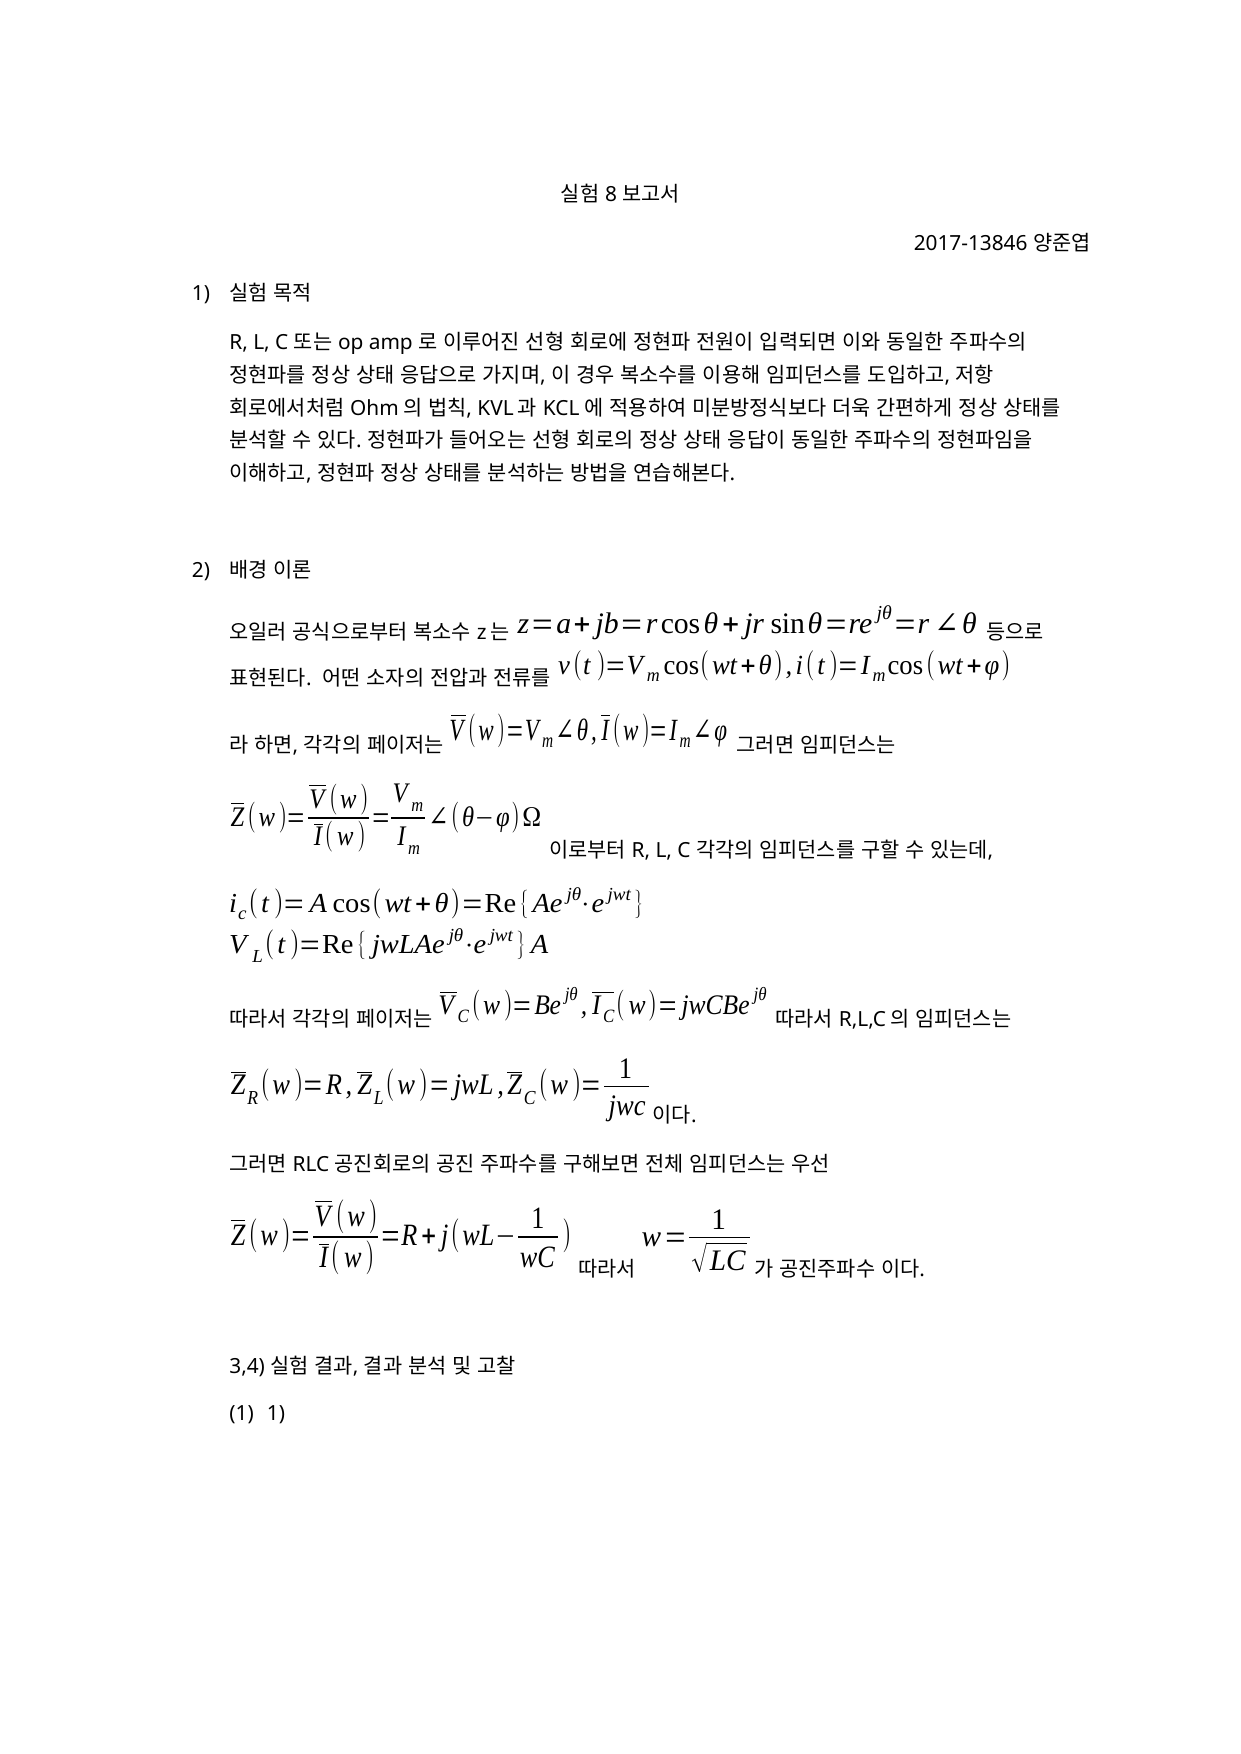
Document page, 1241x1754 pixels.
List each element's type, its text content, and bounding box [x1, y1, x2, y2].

list 따라서 각각의 페이저는 따라서 R,L,C의 임피던스는 [229, 985, 1090, 1033]
list 1) [229, 1398, 1090, 1427]
text 2017-13846 양준엽 [150, 227, 1090, 257]
text 실험 8 보고서 [150, 177, 1090, 207]
list 라 하면, 각각의 페이저는 그러면 임피던스는 [229, 711, 1090, 759]
list 따라서 가 공진주파수 이다. [229, 1197, 1090, 1283]
list 그러면 RLC 공진회로의 공진 주파수를 구해보면 전체 임피던스는 우선 [229, 1148, 1090, 1178]
list 이로부터 R, L, C 각각의 임피던스를 구할 수 있는데, [229, 778, 1090, 864]
list 3,4) 실험 결과, 결과 분석 및 고찰 [229, 1349, 1090, 1379]
list 배경 이론 [192, 553, 1090, 583]
list 실험 목적 [192, 276, 1090, 306]
list 오일러 공식으로부터 복소수 z는 등으로 표현된다. 어떤 소자의 전압과 전류를 [229, 602, 1090, 692]
list R, L, C 또는 op amp 로 이루어진 선형 회로에 정현파 전원이 입력되면 이와 동일한 주파수의 정현파를 정상 상태 응답으로 가지며, 이 경우 복소수를 이용해 임피던스를 도입하고, 저항 회로에서처럼 Ohm의 법칙, KVL과 KCL 에 적용하여 미분방정식보다 더욱 간편하게 정상 상태를 분석할 수 있다. 정현파가 들어오는 선형 회로의 정상 상태 응답이 동일한 주파수의 정현파임을 이해하고, 정현파 정상 상태를 분석하는 방법을 연습해본다. [229, 325, 1090, 486]
list 이다. [229, 1052, 1090, 1128]
